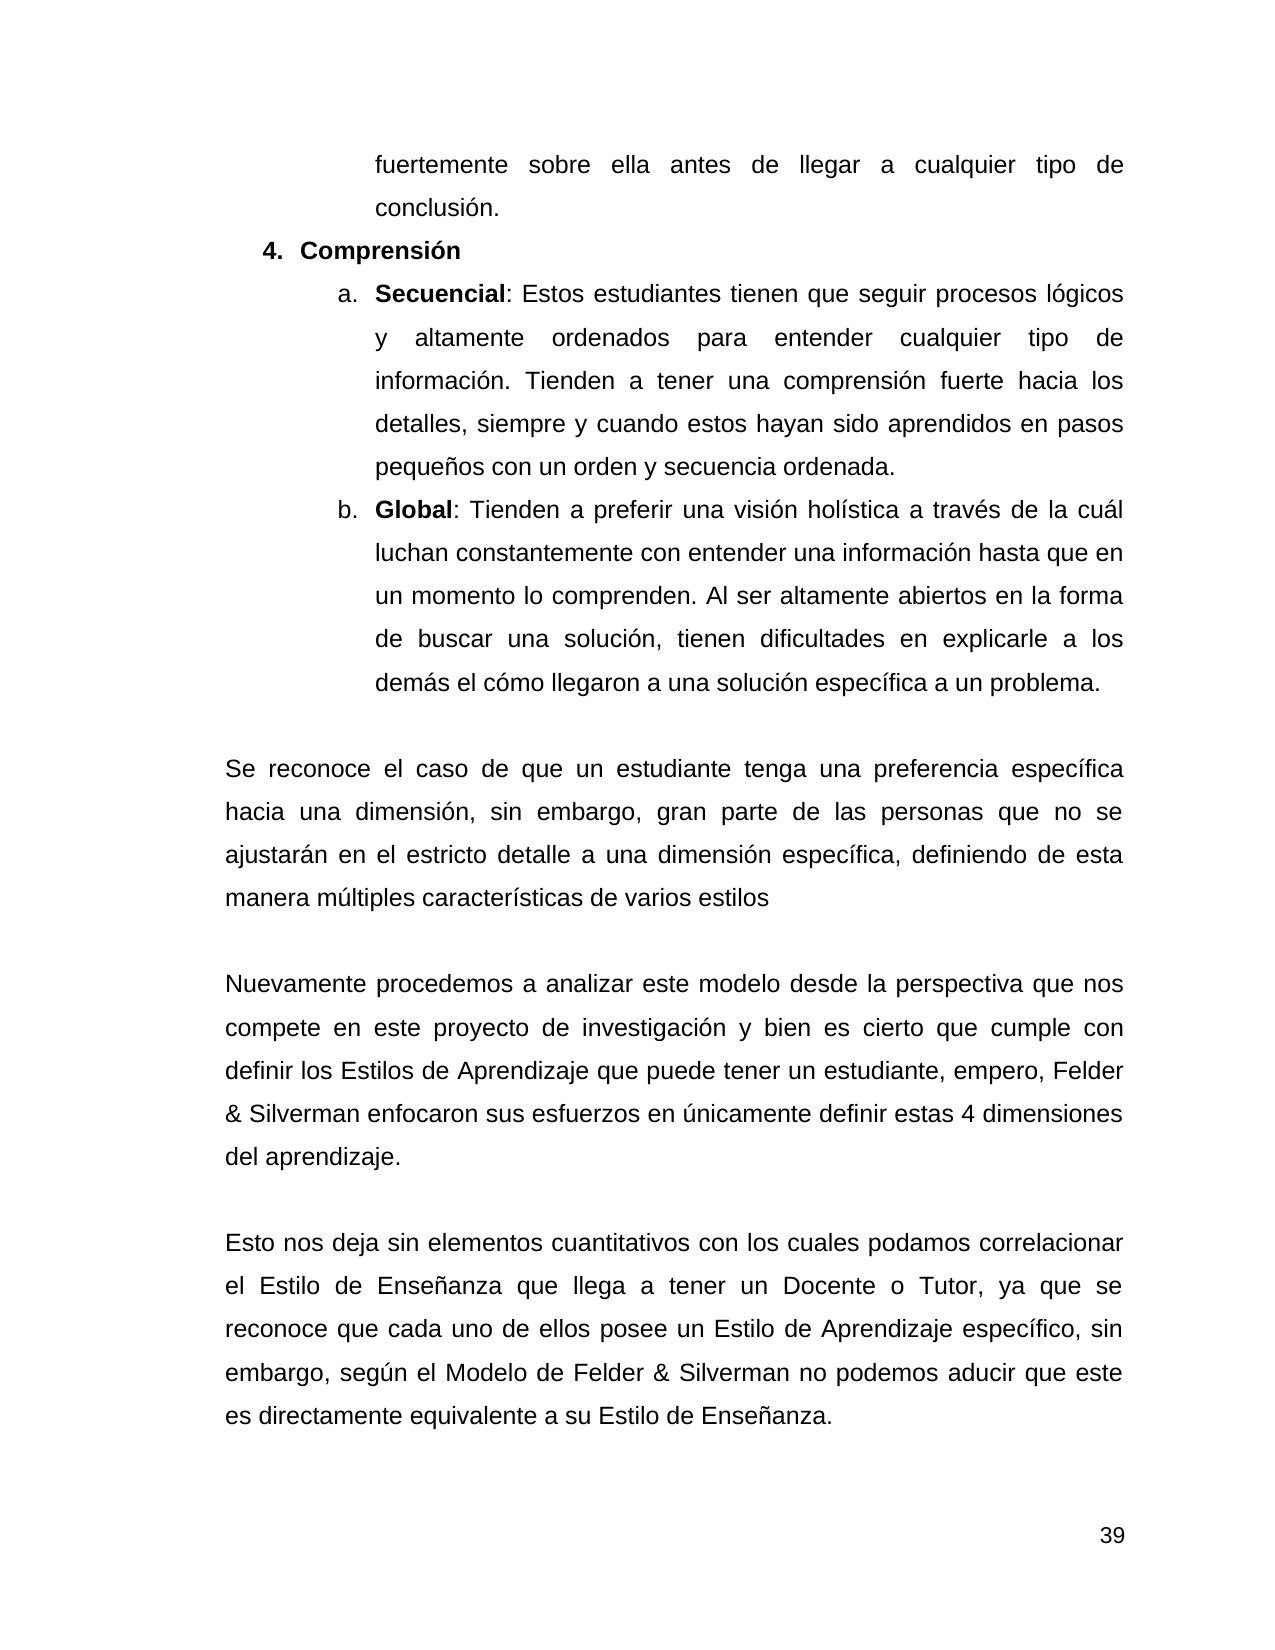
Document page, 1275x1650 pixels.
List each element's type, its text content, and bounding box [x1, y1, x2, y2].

list Comprensión [262, 236, 1125, 265]
text Se reconoce el caso de que un estudiante tenga una preferencia específica hacia una dimensión, sin embargo, gran parte de las personas que no se ajustarán en el estricto detalle a una dimensión específica, definiendo de esta manera múltiples características de varios estilos [225, 754, 1125, 912]
text Nuevamente procedemos a analizar este modelo desde la perspectiva que nos compete en este proyecto de investigación y bien es cierto que cumple con definir los Estilos de Aprendizaje que puede tener un estudiante, empero, Felder & Silverman enfocaron sus esfuerzos en únicamente definir estas 4 dimensiones del aprendizaje. [225, 969, 1125, 1171]
list Secuencial: Estos estudiantes tienen que seguir procesos lógicos y altamente ordenados para entender cualquier tipo de información. Tienden a tener una comprensión fuerte hacia los detalles, siempre y cuando estos hayan sido aprendidos en pasos pequeños con un orden y secuencia ordenada. [337, 279, 1125, 481]
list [337, 150, 1125, 222]
text Esto nos deja sin elementos cuantitativos con los cuales podamos correlacionar el Estilo de Enseñanza que llega a tener un Docente o Tutor, ya que se reconoce que cada uno de ellos posee un Estilo de Aprendizaje específico, sin embargo, según el Modelo de Felder & Silverman no podemos aducir que este es directamente equivalente a su Estilo de Enseñanza. [225, 1228, 1125, 1429]
list Global: Tienden a preferir una visión holística a través de la cuál luchan constantemente con entender una información hasta que en un momento lo comprenden. Al ser altamente abiertos en la forma de buscar una solución, tienen dificultades en explicarle a los demás el cómo llegaron a una solución específica a un problema. [337, 495, 1125, 696]
